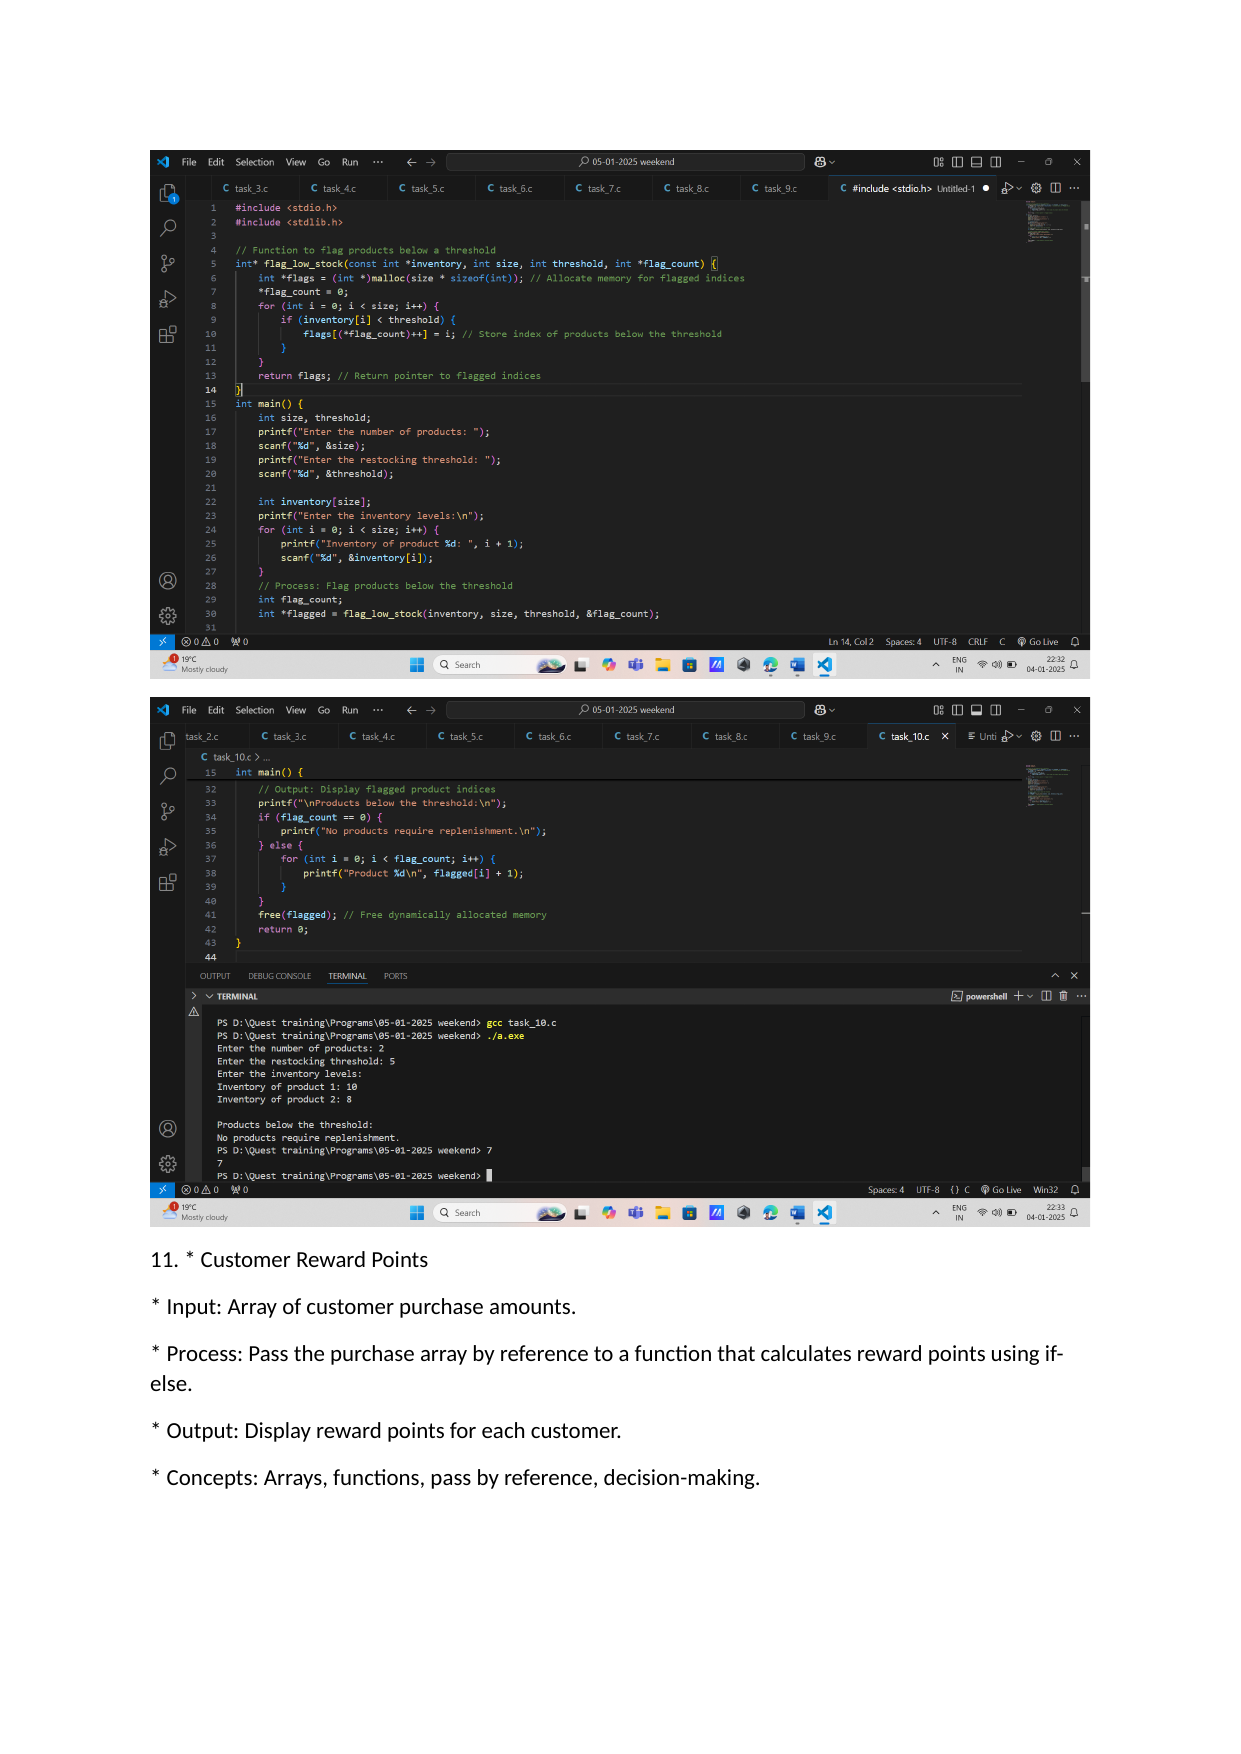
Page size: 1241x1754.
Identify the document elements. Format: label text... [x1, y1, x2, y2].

picture [150, 697, 1091, 1227]
picture [150, 150, 1091, 679]
text * Process: Pass the purchase array by reference to a function that calculates reward points using if-else. [150, 1339, 1090, 1397]
text * Input: Array of customer purchase amounts. [150, 1292, 1090, 1320]
text * Concepts: Arrays, functions, pass by reference, decision-making. [150, 1463, 1090, 1491]
text 11. * Customer Reward Points [150, 1245, 1090, 1273]
text * Output: Display reward points for each customer. [150, 1416, 1090, 1444]
